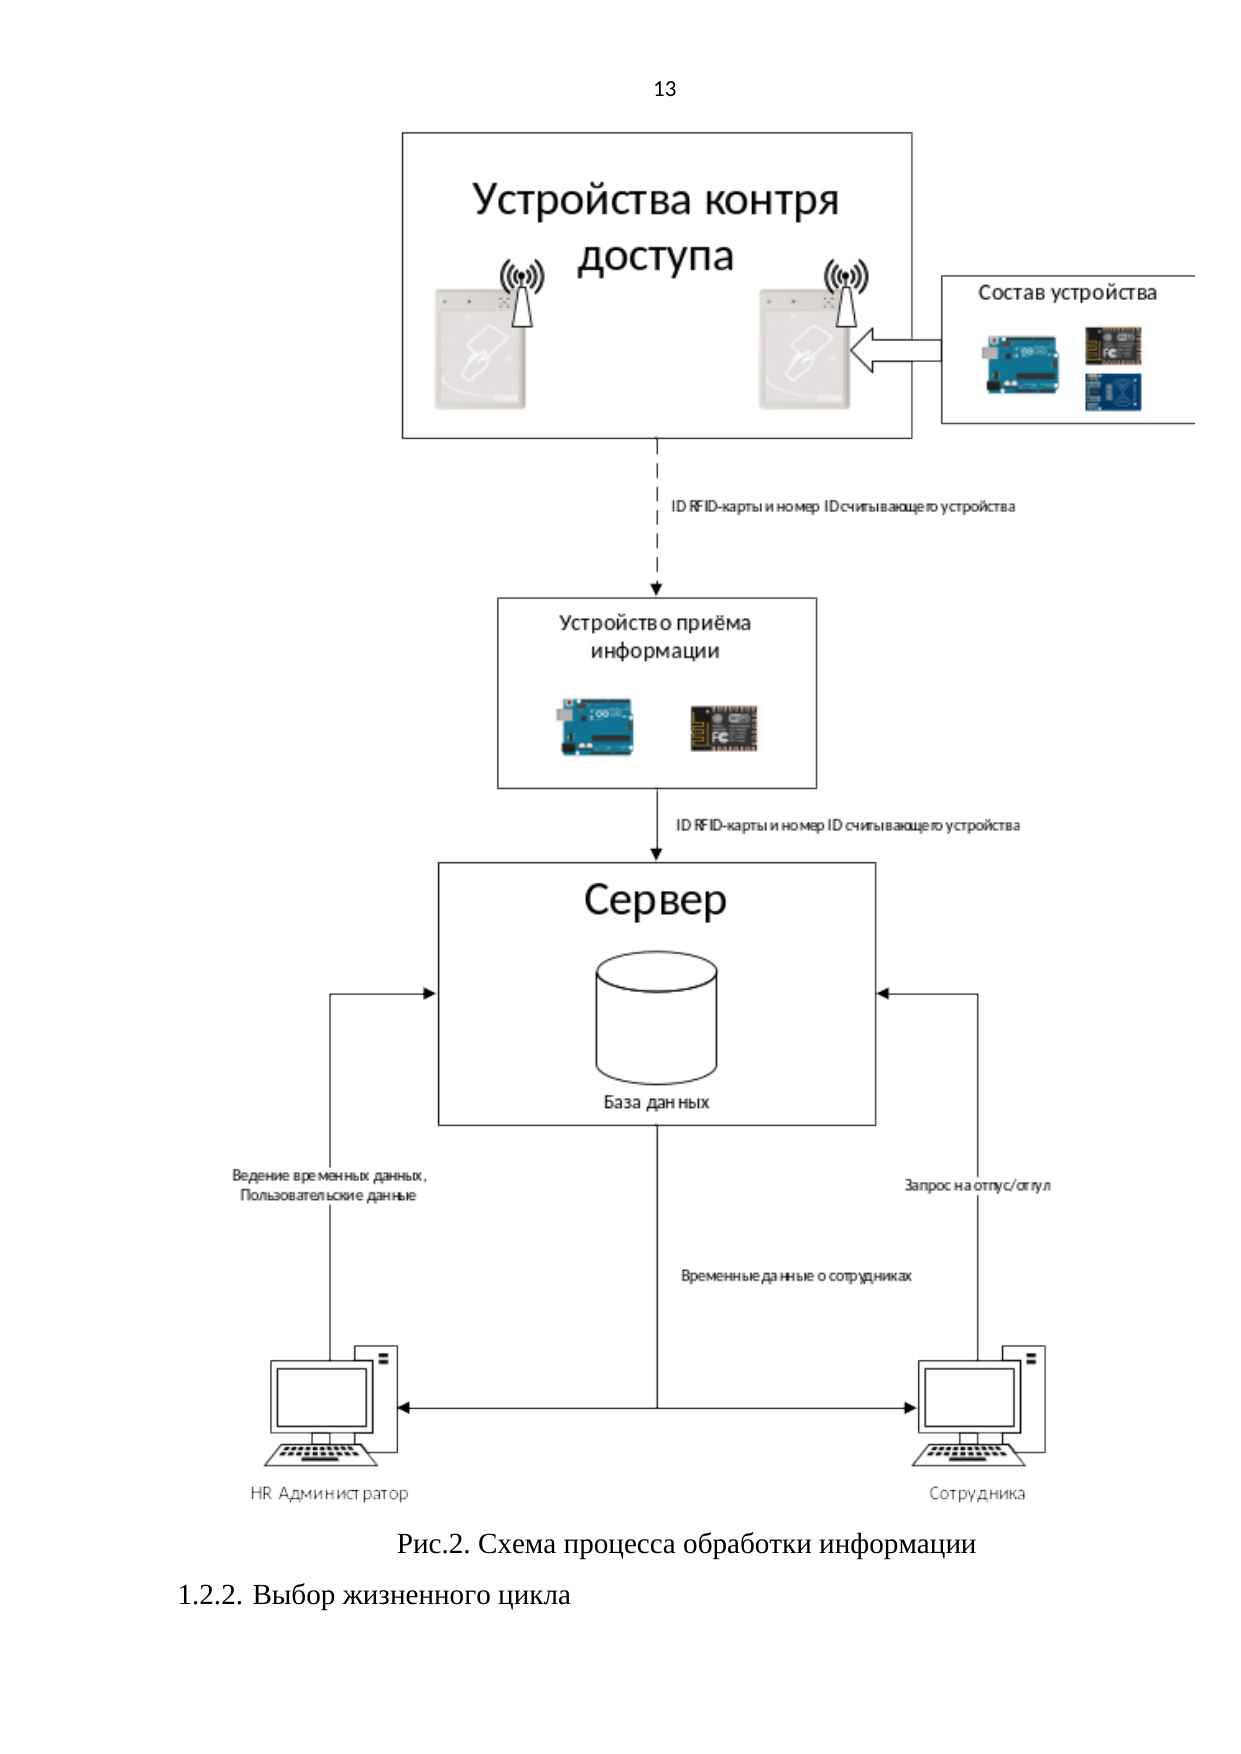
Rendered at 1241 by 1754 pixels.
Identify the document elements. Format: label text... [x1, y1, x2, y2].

text Рис.2. Схема процесса обработки информации [177, 1527, 1152, 1560]
list Выбор жизненного цикла [177, 1577, 1152, 1610]
